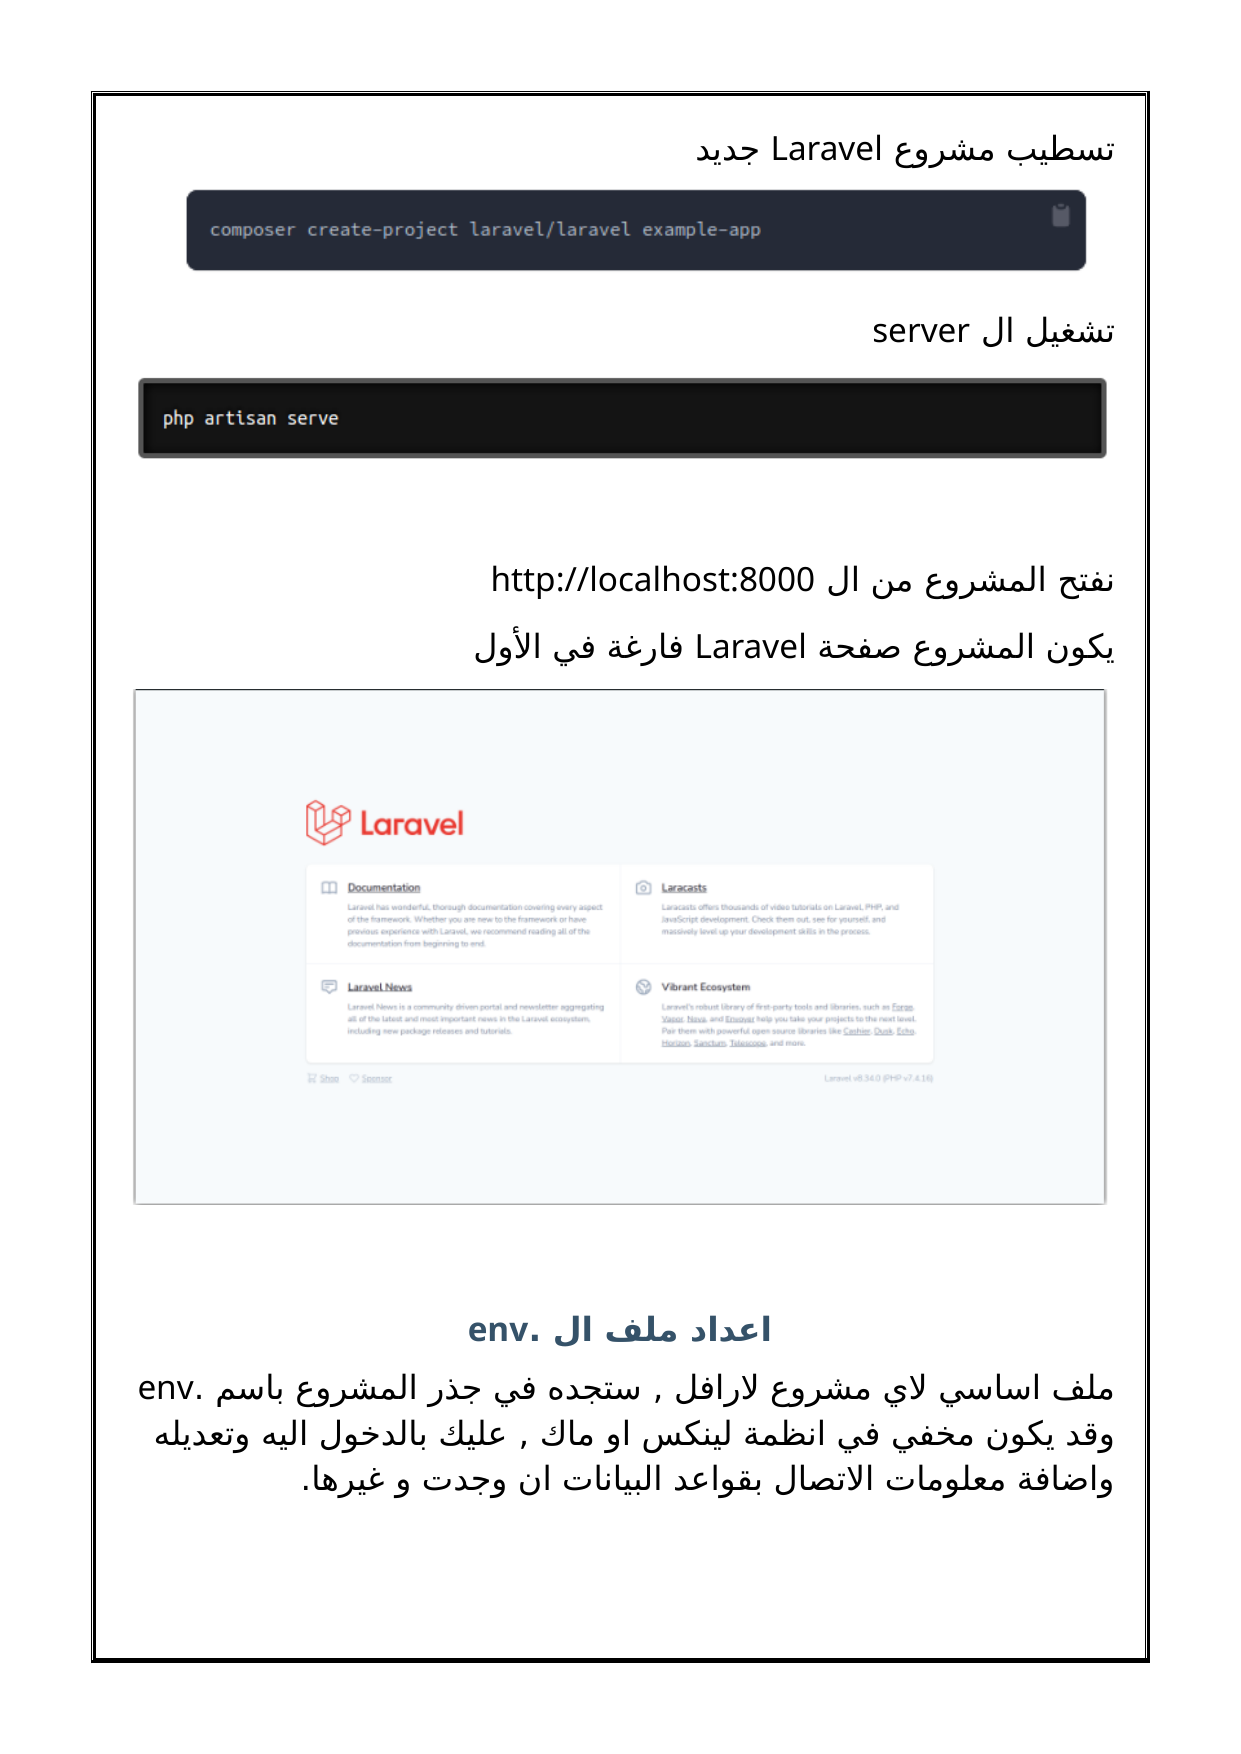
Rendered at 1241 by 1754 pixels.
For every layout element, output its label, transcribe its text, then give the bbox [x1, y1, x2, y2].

text ملف اساسي لاي مشروع لارافل , ستجده في جذر المشروع باسم .env وقد يكون مخفي في انظمة لينكس او ماك , عليك بالدخول اليه وتعديله واضافة معلومات الاتصال بقواعد البيانات ان وجدت و غيرها. [125, 1364, 1115, 1498]
picture [132, 689, 1108, 1205]
subtitle تسطيب مشروع Laravel جديد [125, 125, 1115, 170]
picture [132, 373, 1108, 461]
text تشغيل ال server [125, 249, 1115, 352]
text نفتح المشروع من ال http://localhost:8000 [125, 556, 1115, 601]
text يكون المشروع صفحة Laravel فارغة في الأول [125, 623, 1115, 668]
picture [176, 184, 1090, 280]
subtitle اعداد ملف ال .env [125, 1306, 1115, 1351]
